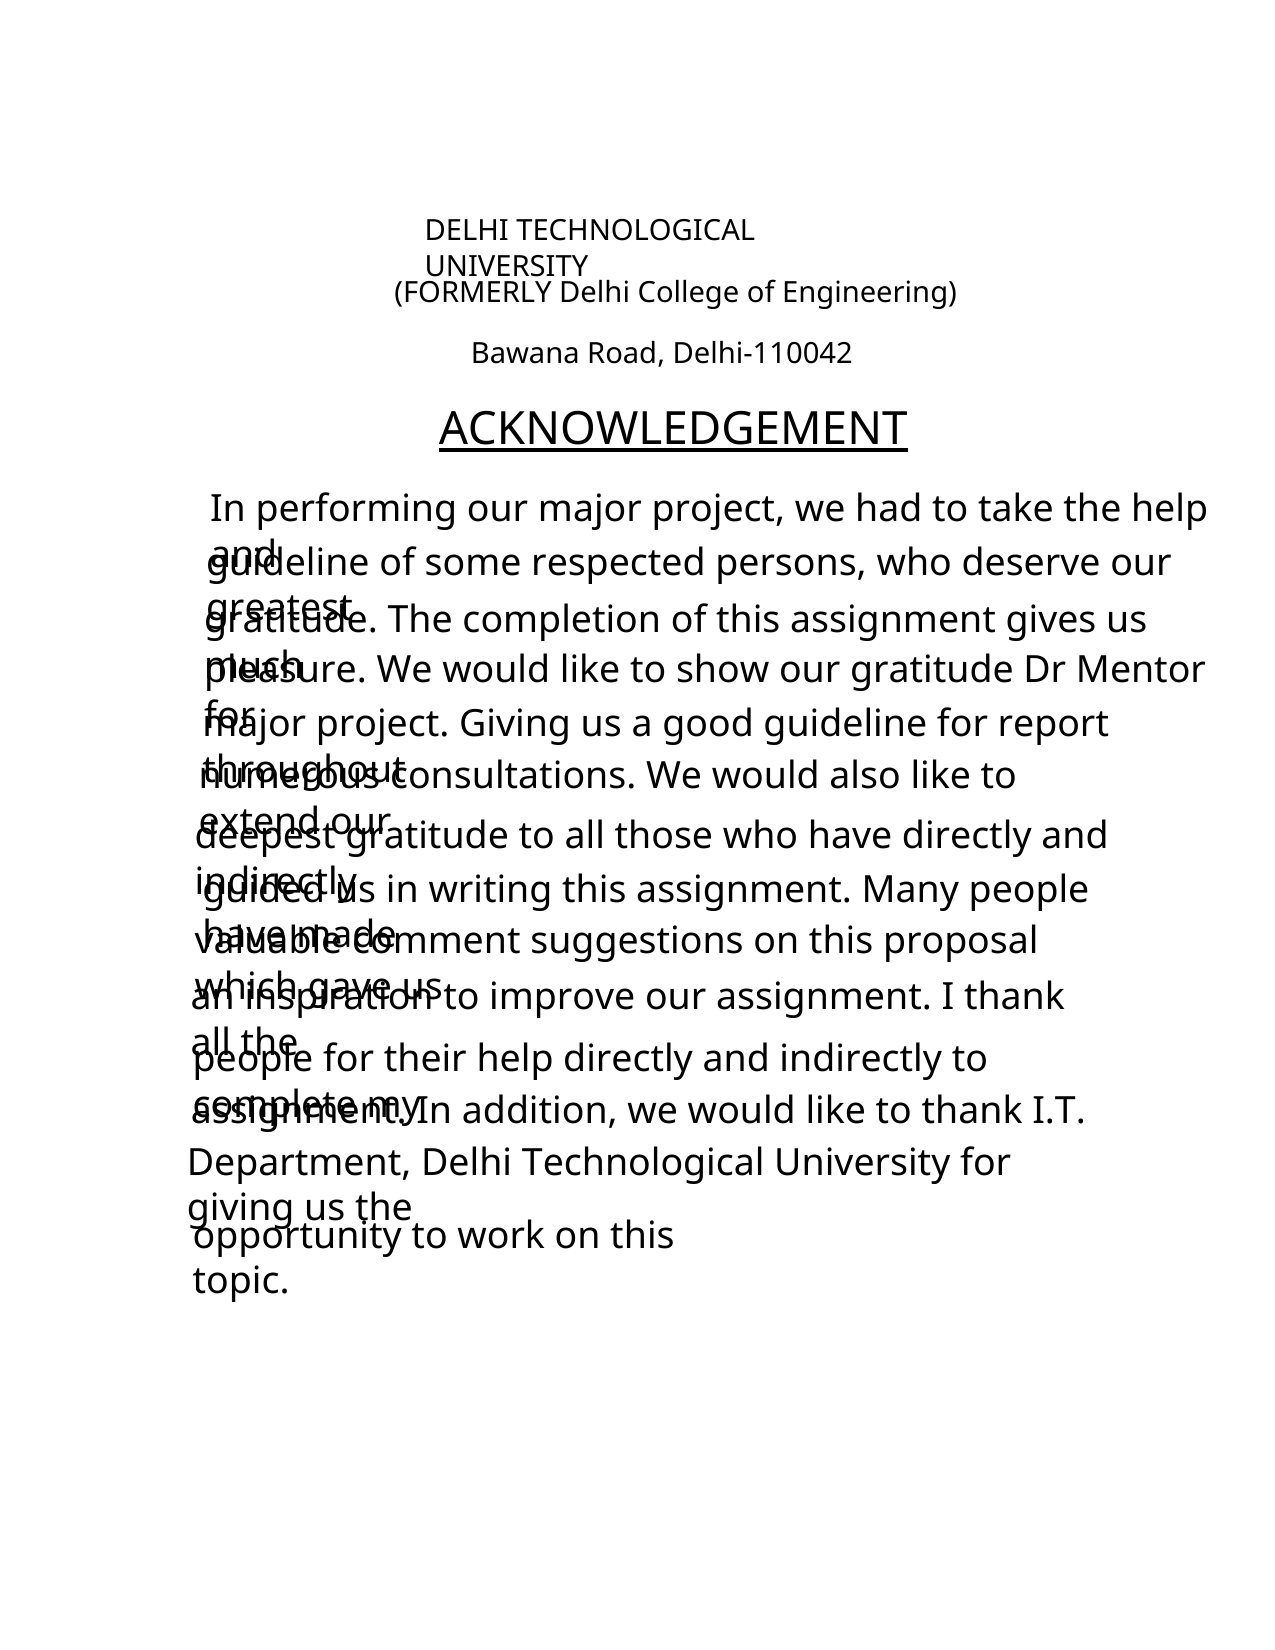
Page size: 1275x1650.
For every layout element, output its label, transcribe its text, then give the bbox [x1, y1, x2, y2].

list Bawana Road, Delhi-110042 [471, 335, 870, 371]
list In performing our major project, we had to take the help and [210, 485, 1275, 576]
list valuable comment suggestions on this proposal which gave us [194, 917, 1135, 1009]
list major project. Giving us a good guideline for report throughout [202, 700, 1116, 792]
list an inspiration to improve our assignment. I thank all the [190, 973, 1108, 1064]
list opportunity to work on this topic. [192, 1230, 698, 1303]
list gratitude. The completion of this assignment gives us much [204, 596, 1240, 688]
list ACKNOWLEDGEMENT [438, 400, 947, 456]
list (FORMERLY Delhi College of Engineering) [394, 273, 962, 309]
list assignment. In addition, we would like to thank I.T. [272, 1087, 1131, 1132]
list DELHI TECHNOLOGICAL UNIVERSITY [424, 212, 925, 283]
list guided us in writing this assignment. Many people have made [202, 903, 1123, 957]
list Department, Delhi Technological University for giving us the [187, 1138, 1079, 1230]
list deepest gratitude to all those who have directly and indirectly [194, 812, 1169, 903]
list assignment. In addition, we would like to thank I.T. [191, 1087, 273, 1132]
list pleasure. We would like to show our gratitude Dr Mentor for [204, 646, 1265, 738]
list people for their help directly and indirectly to complete my [192, 1064, 1085, 1126]
list guideline of some respected persons, who deserve our greatest [206, 538, 1179, 630]
list numerous consultations. We would also like to extend our [198, 752, 1094, 843]
